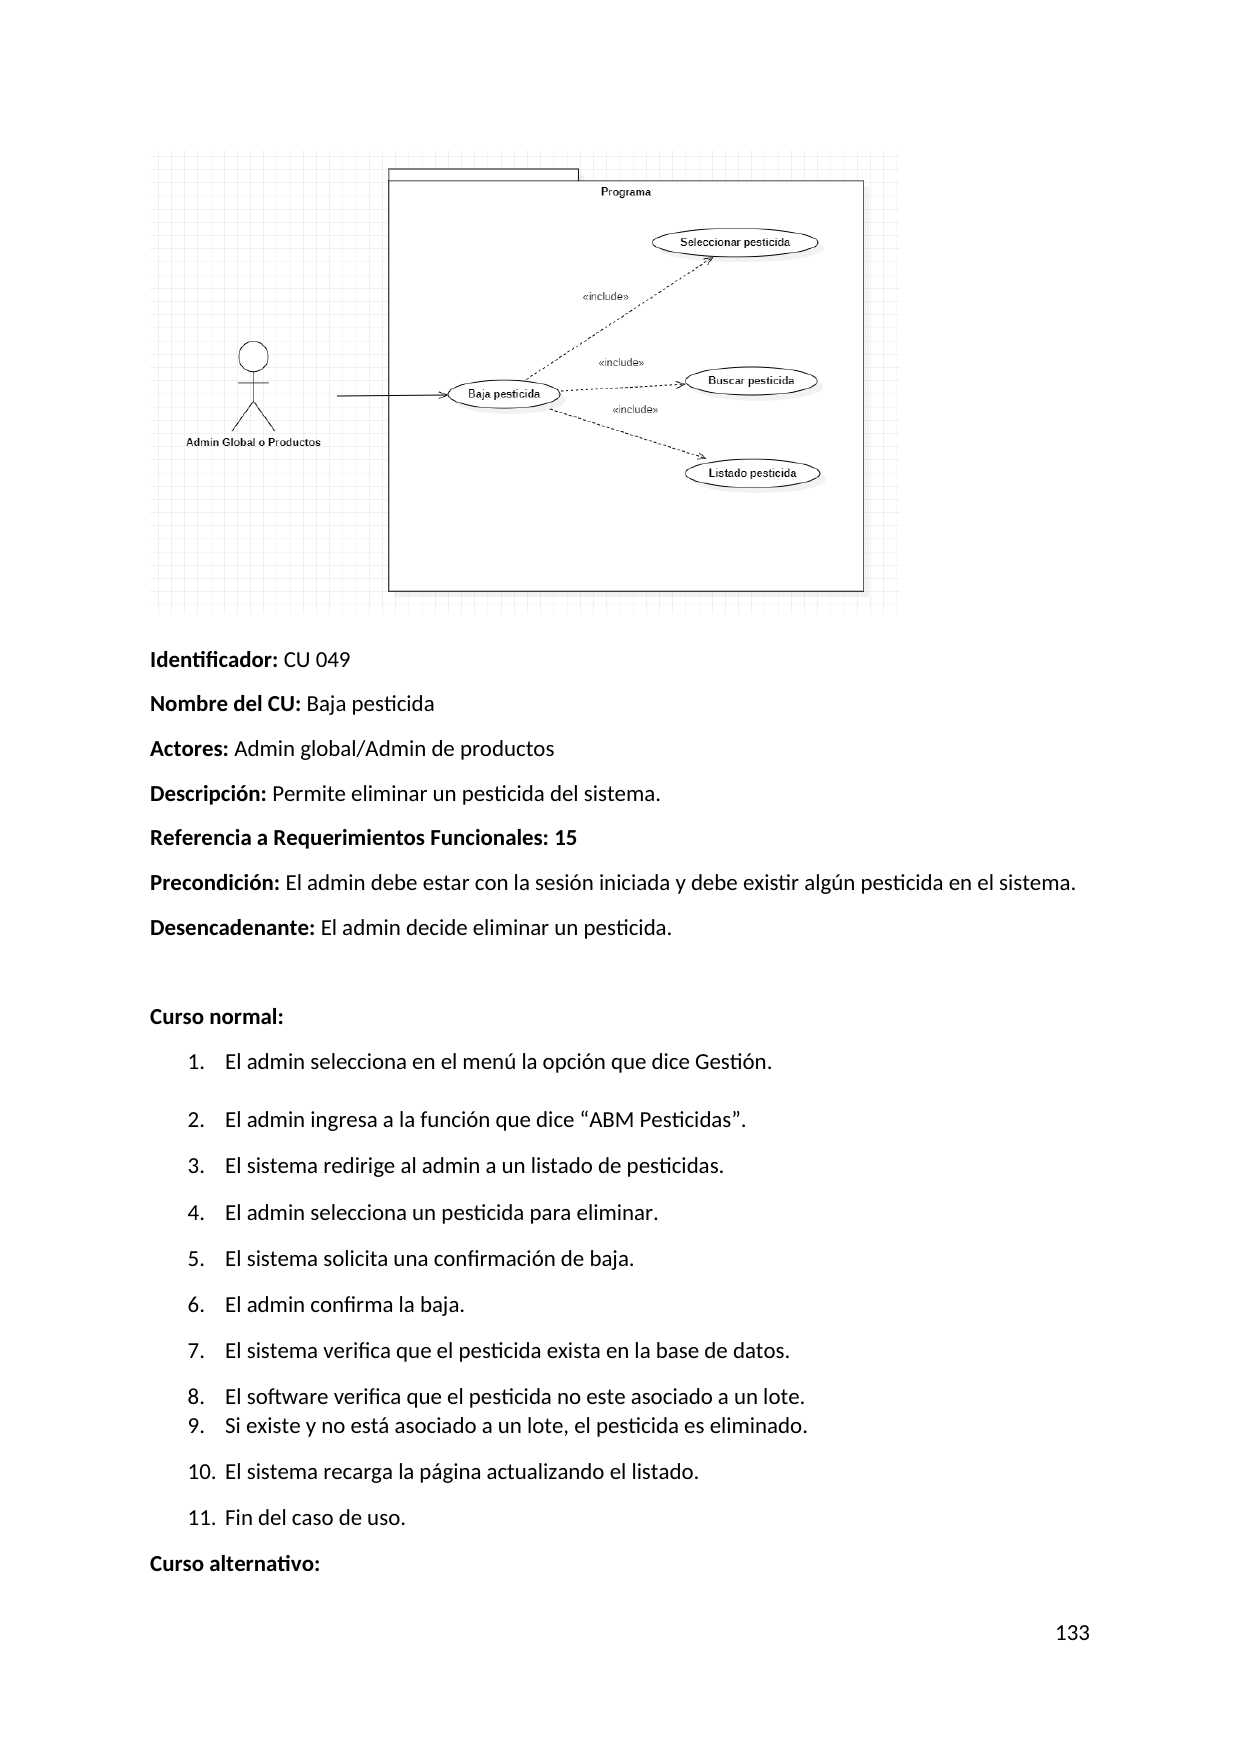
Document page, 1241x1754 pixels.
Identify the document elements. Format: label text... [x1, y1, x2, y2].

list El sistema recarga la página actualizando el listado. [187, 1457, 1090, 1485]
list El sistema solicita una confirmación de baja. [187, 1244, 1090, 1272]
list El admin confirma la baja. [187, 1290, 1090, 1318]
text Nombre del CU: Baja pesticida [150, 689, 1090, 717]
list El software verifica que el pesticida no este asociado a un lote. [187, 1382, 1090, 1410]
list El sistema verifica que el pesticida exista en la base de datos. [187, 1336, 1090, 1364]
list El admin ingresa a la función que dice “ABM Pesticidas”. [187, 1106, 1090, 1133]
list El admin selecciona un pesticida para eliminar. [187, 1198, 1090, 1226]
text Curso normal: [150, 1002, 1090, 1030]
text Referencia a Requerimientos Funcionales: 15 [150, 823, 1090, 851]
text Identificador: CU 049 [150, 645, 1090, 673]
text Precondición: El admin debe estar con la sesión iniciada y debe existir algún pesticida en el sistema. [150, 868, 1090, 896]
list Si existe y no está asociado a un lote, el pesticida es eliminado. [187, 1411, 1090, 1439]
list Fin del caso de uso. [187, 1503, 1090, 1531]
text Desencadenante: El admin decide eliminar un pesticida. [150, 913, 1090, 941]
text Curso alternativo: [150, 1549, 1090, 1577]
text Actores: Admin global/Admin de productos [150, 734, 1090, 762]
list El admin selecciona en el menú la opción que dice Gestión. [187, 1047, 1090, 1075]
picture [150, 150, 901, 614]
text Descripción: Permite eliminar un pesticida del sistema. [150, 779, 1090, 807]
list El sistema redirige al admin a un listado de pesticidas. [187, 1152, 1090, 1179]
